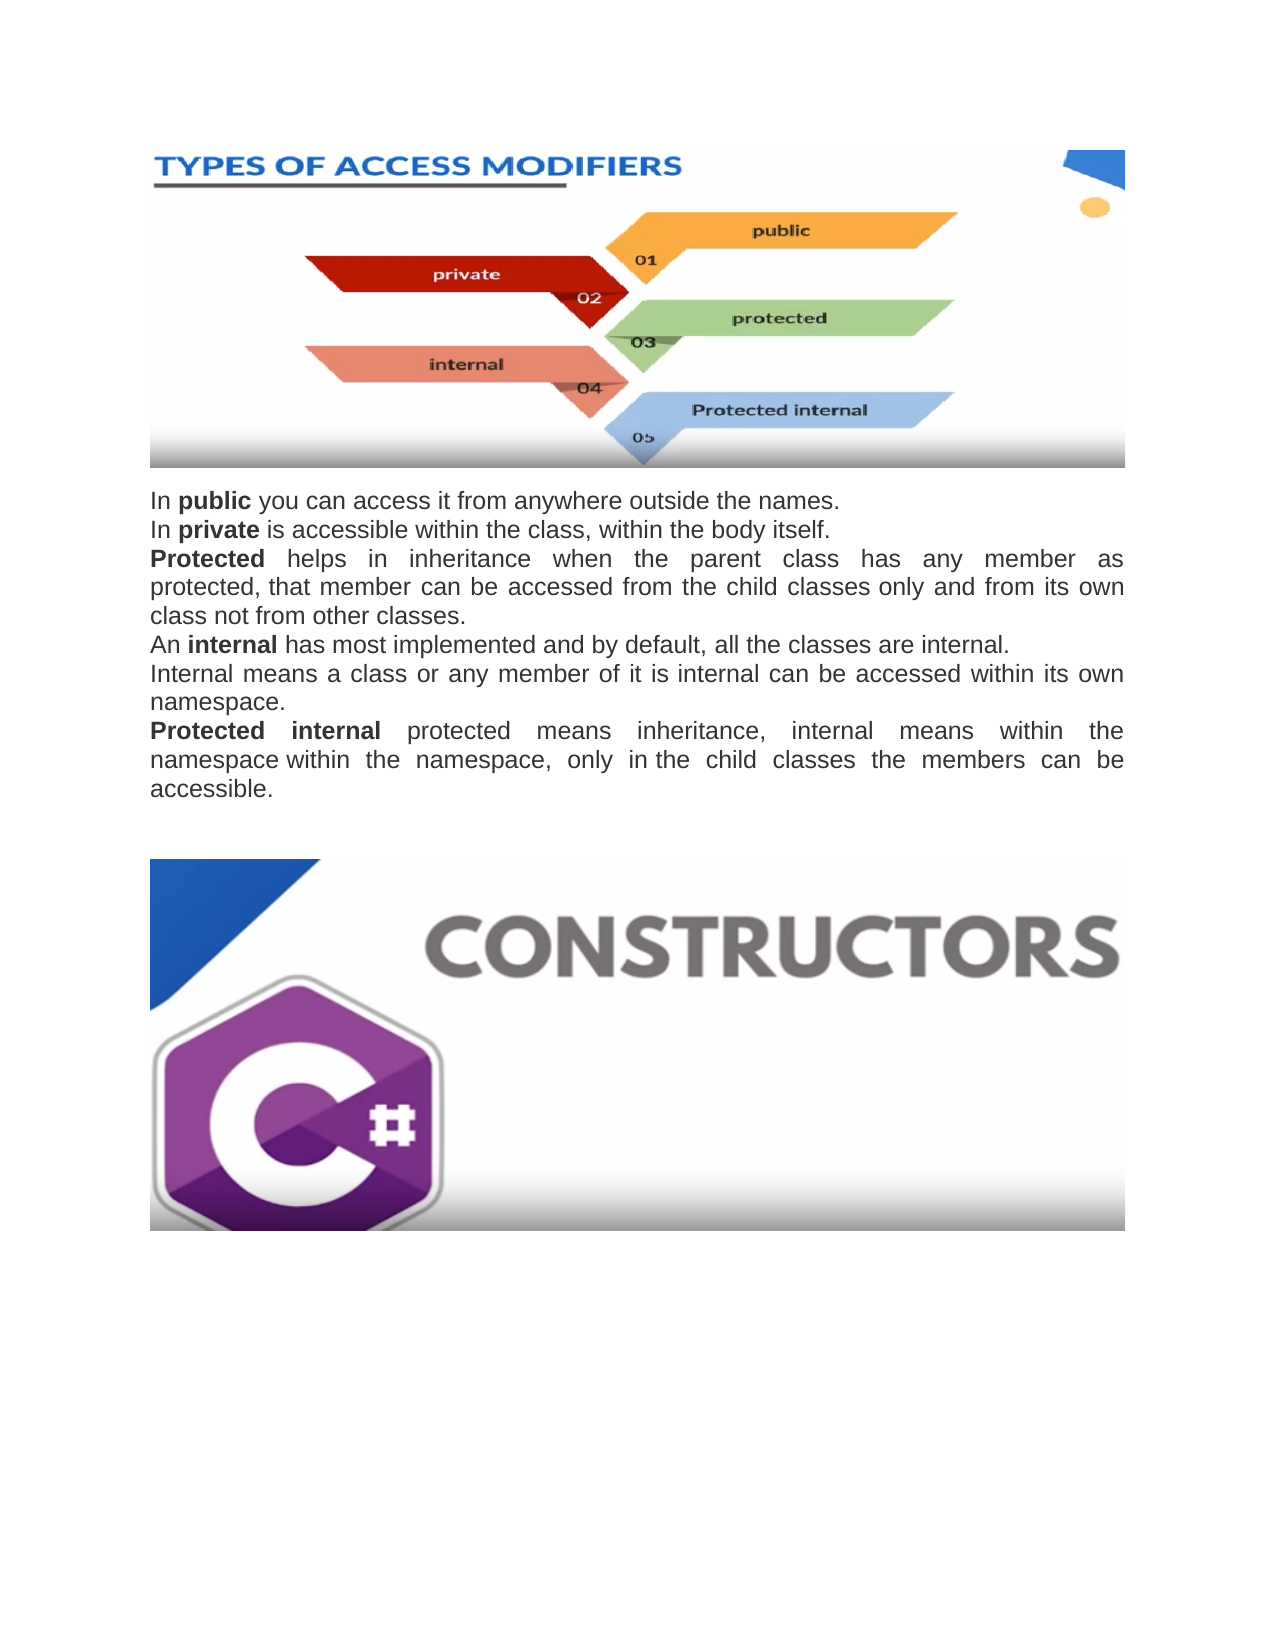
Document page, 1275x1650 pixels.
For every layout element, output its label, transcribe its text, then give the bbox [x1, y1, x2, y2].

text An internal has most implemented and by default, all the classes are internal. [150, 630, 1125, 658]
text Protected helps in inheritance when the parent class has any member as protected, that member can be accessed from the child classes only and from its own class not from other classes. [150, 543, 1125, 630]
text Internal means a class or any member of it is internal can be accessed within its own namespace. [150, 658, 1125, 716]
picture [150, 150, 1125, 468]
text Protected internal protected means inheritance, internal means within the namespace within the namespace, only in the child classes the members can be accessible. [150, 716, 1125, 802]
picture [150, 859, 1125, 1231]
text In private is accessible within the class, within the body itself. [150, 515, 1125, 543]
text In public you can access it from anywhere outside the names. [150, 486, 1125, 515]
